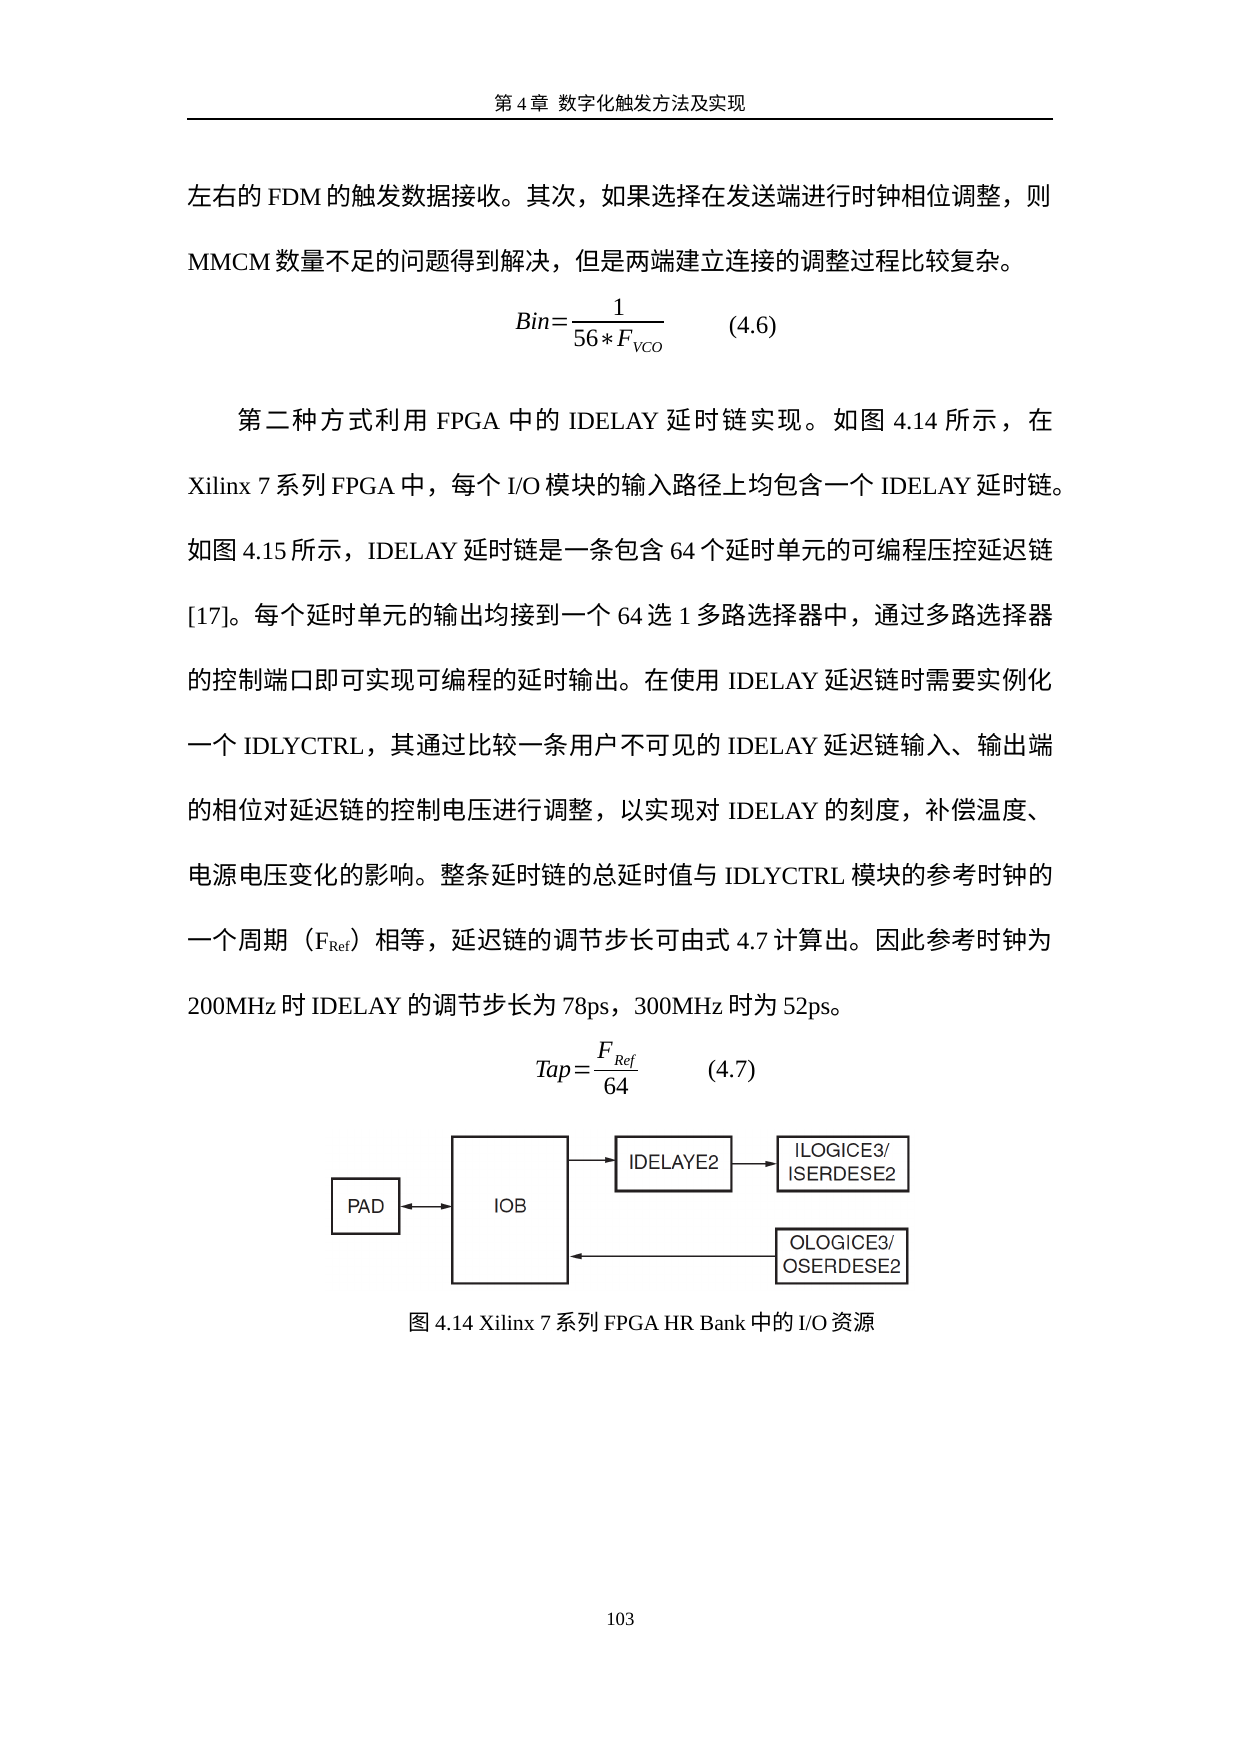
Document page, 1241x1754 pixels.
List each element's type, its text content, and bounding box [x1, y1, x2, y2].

text 图4.14 Xilinx 7系列FPGA HR Bank中的I/O资源 [187, 1304, 1053, 1337]
text (4.7) [187, 1036, 1053, 1101]
text 第二种方式利用FPGA中的IDELAY延时链实现。如图4.14所示，在Xilinx 7系列FPGA中，每个I/O模块的输入路径上均包含一个IDELAY延时链。如图4.15所示，IDELAY延时链是一条包含64个延时单元的可编程压控延迟链[17]。每个延时单元的输出均接到一个64选1多路选择器中，通过多路选择器的控制端口即可实现可编程的延时输出。在使用IDELAY延迟链时需要实例化一个IDLYCTRL，其通过比较一条用户不可见的IDELAY延迟链输入、输出端的相位对延迟链的控制电压进行调整，以实现对IDELAY的刻度，补偿温度、电源电压变化的影响。整条延时链的总延时值与IDLYCTRL模块的参考时钟的一个周期（FRef）相等，延迟链的调节步长可由式4.7计算出。因此参考时钟为200MHz时IDELAY的调节步长为78ps，300MHz时为52ps。 [187, 386, 1053, 1036]
picture [325, 1129, 915, 1291]
text (4.6) [187, 292, 1053, 357]
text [187, 162, 1053, 292]
